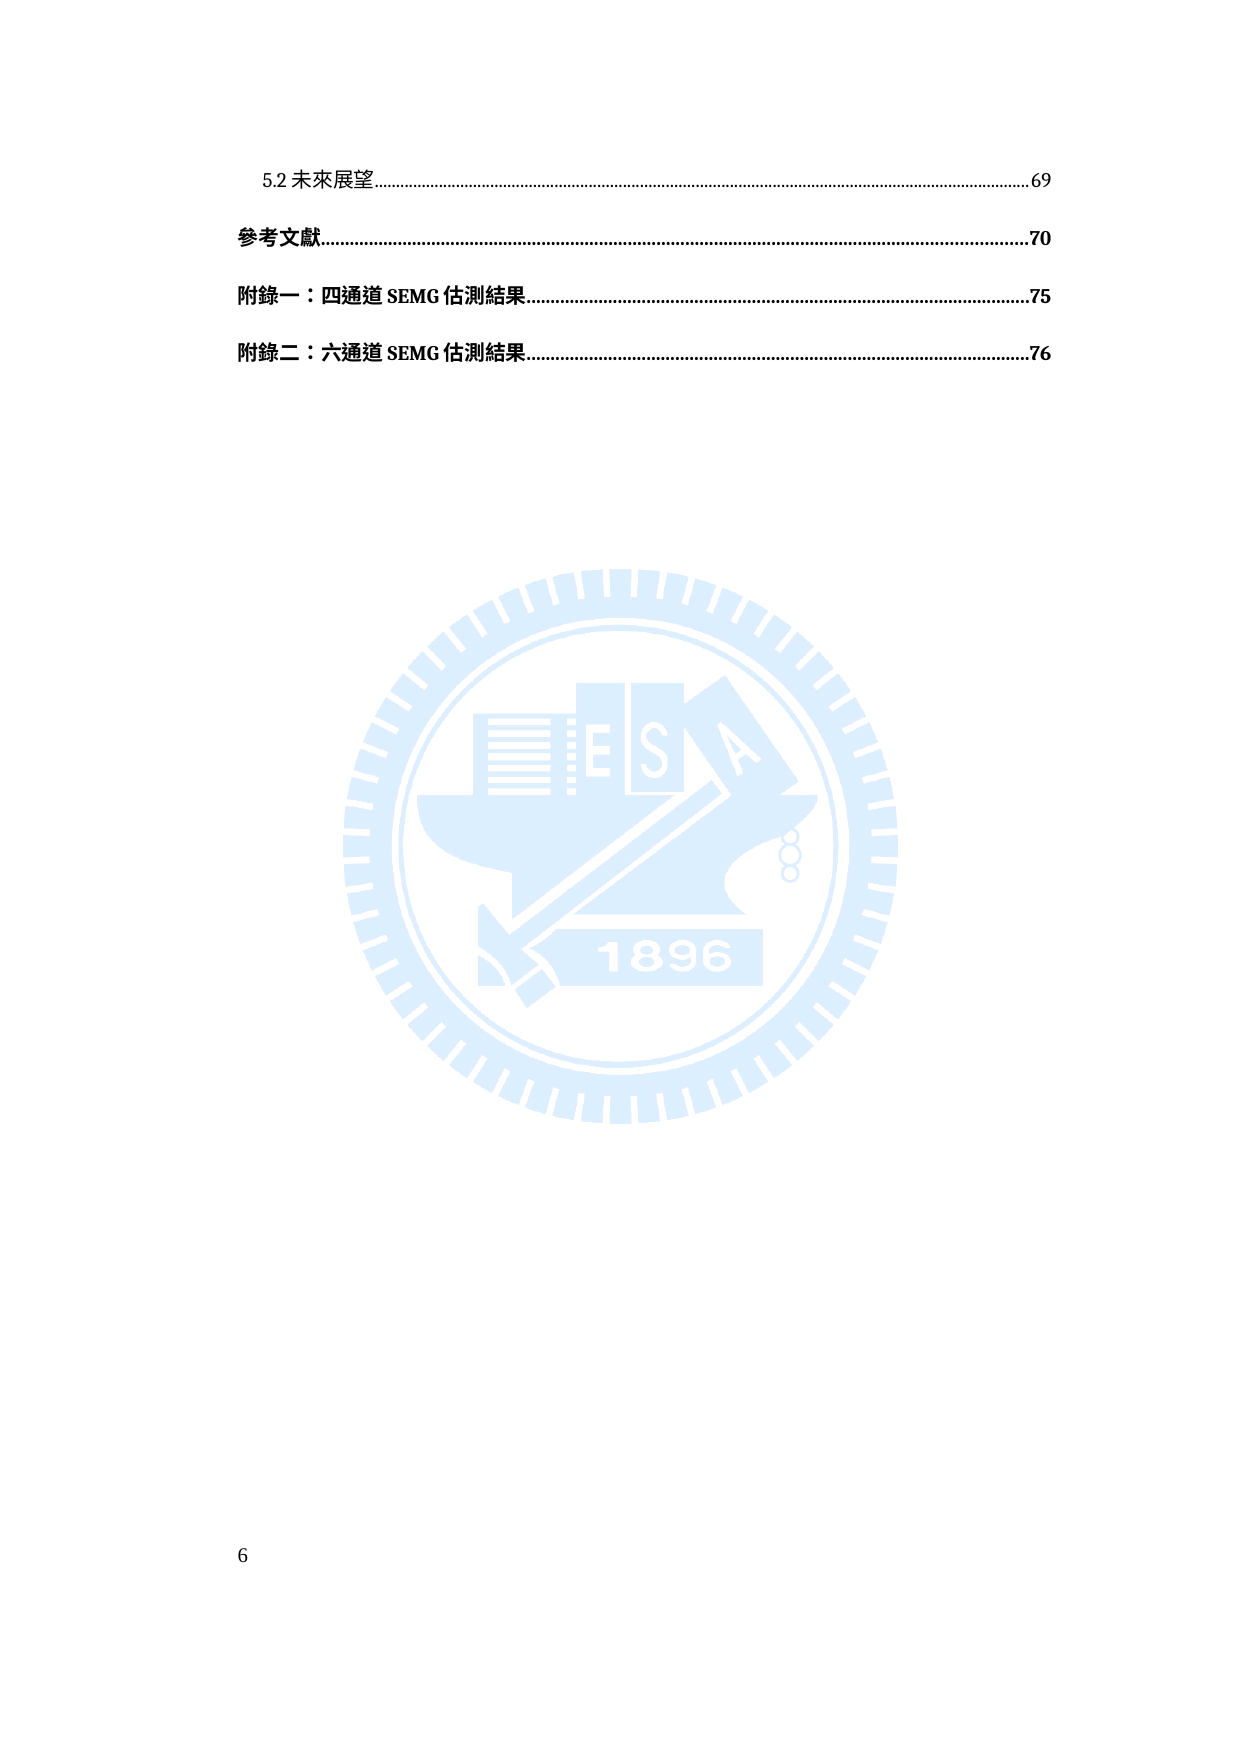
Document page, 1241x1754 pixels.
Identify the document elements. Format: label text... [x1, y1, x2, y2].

text 5.2 未來展望 69 [212, 163, 1053, 193]
text 參考文獻 70 [187, 221, 1053, 251]
text 附錄一：四通道sEMG估測結果 75 [187, 279, 1053, 309]
text 附錄二：六通道sEMG估測結果 76 [187, 337, 1053, 367]
